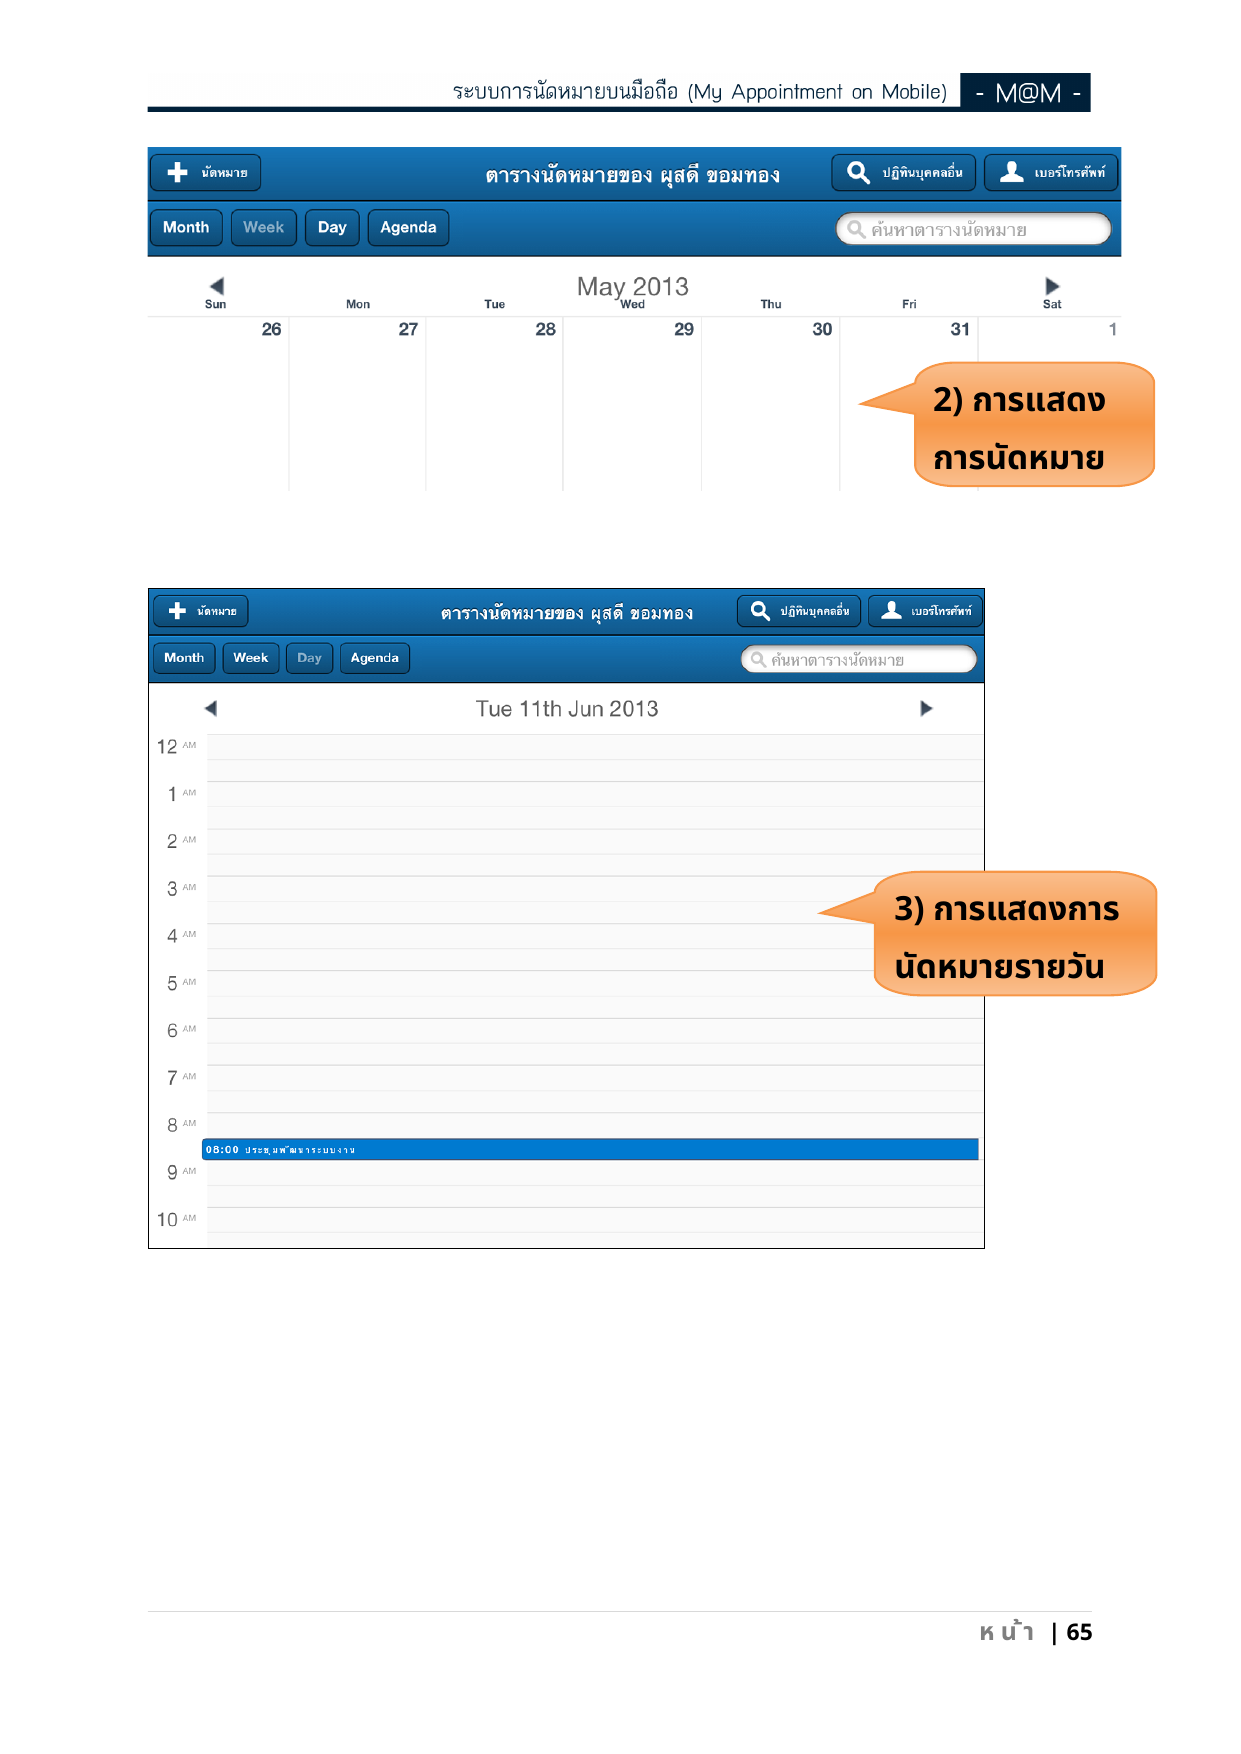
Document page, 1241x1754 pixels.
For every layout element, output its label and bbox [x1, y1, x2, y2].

picture [147, 73, 1091, 112]
picture [149, 589, 984, 1248]
picture [147, 147, 1122, 491]
